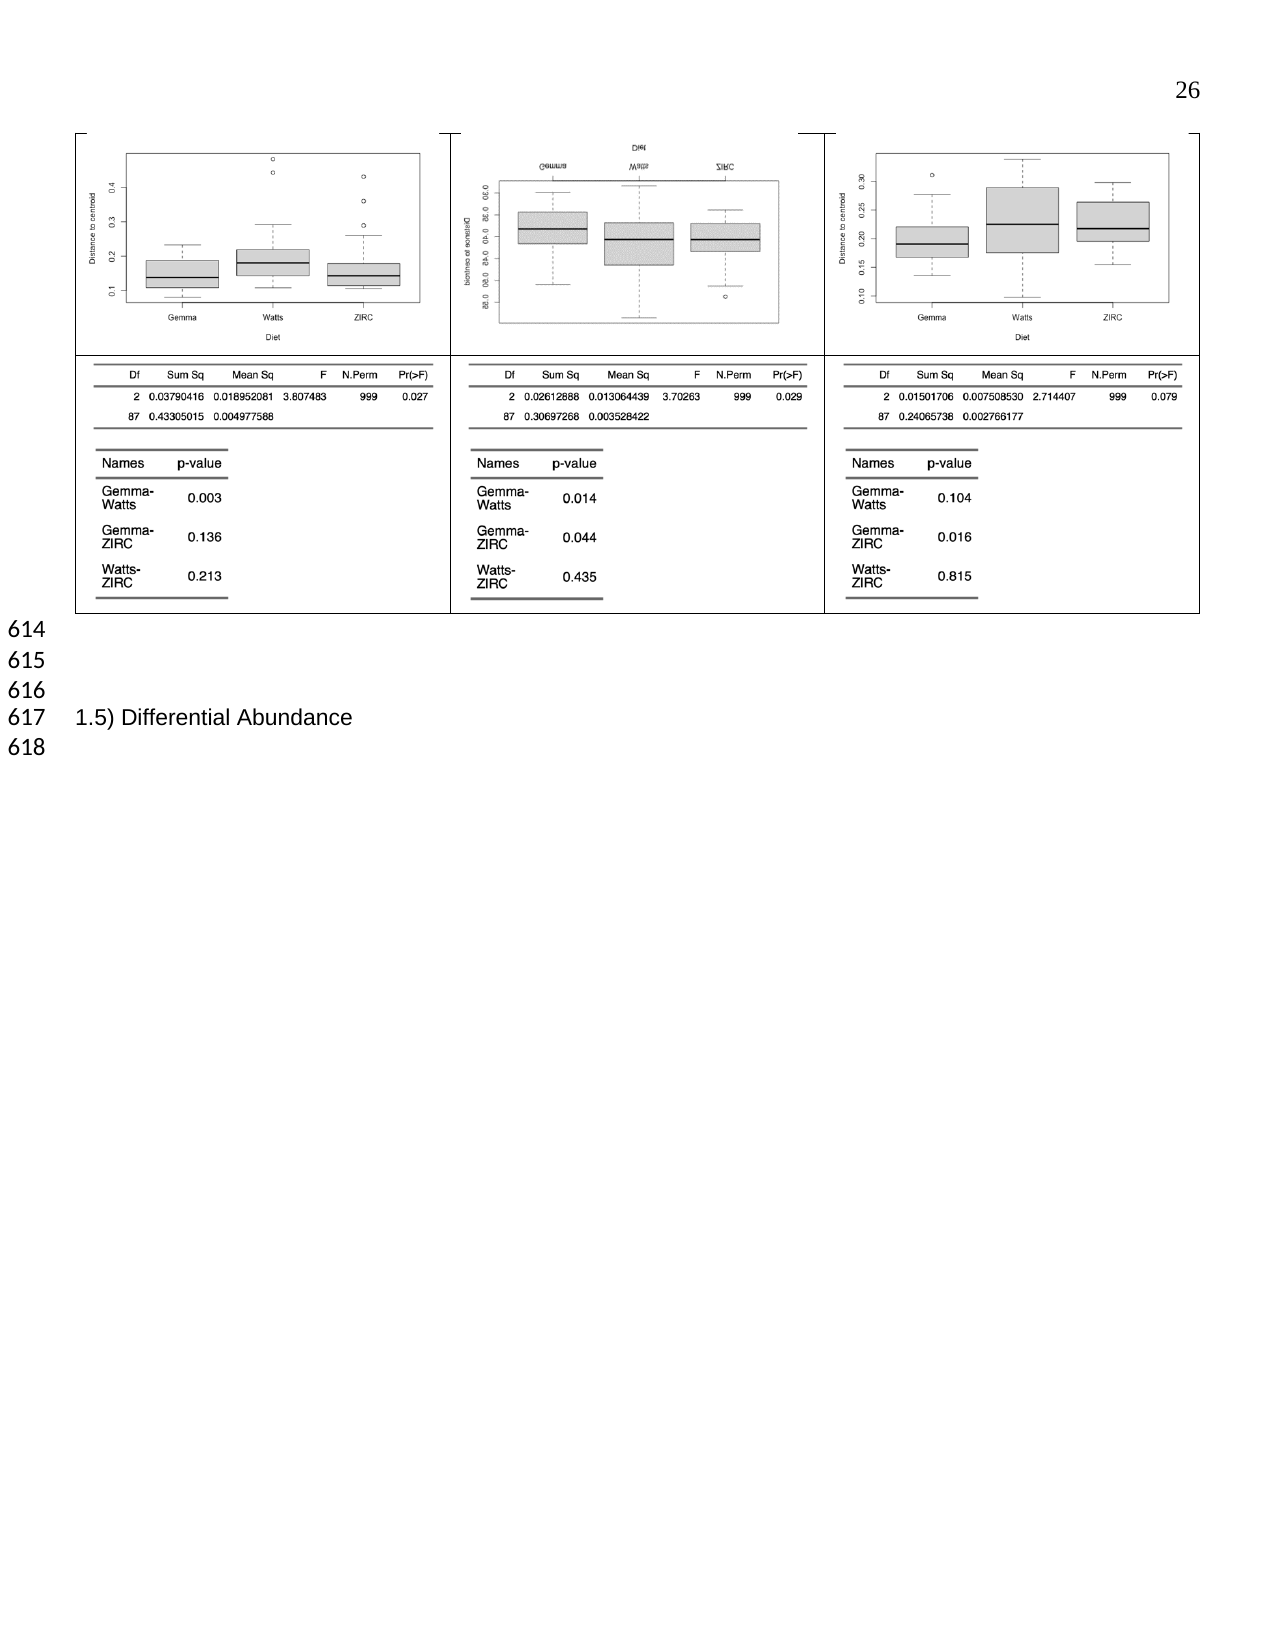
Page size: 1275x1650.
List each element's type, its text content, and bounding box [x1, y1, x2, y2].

picture [86, 439, 237, 608]
table_header Bray-Curtis [76, 134, 450, 355]
table_header Sorensen [825, 134, 1199, 355]
table_cell [451, 356, 824, 613]
table_header Canberra [451, 134, 824, 355]
picture [86, 133, 440, 352]
table_cell [76, 356, 450, 613]
picture [836, 439, 987, 608]
picture [836, 356, 1189, 436]
table_cell [825, 356, 1199, 613]
picture [836, 133, 1189, 352]
picture [461, 440, 612, 609]
picture [461, 133, 798, 342]
picture [461, 356, 814, 436]
text 1.5) Differential Abundance [75, 704, 1200, 731]
picture [86, 356, 440, 436]
